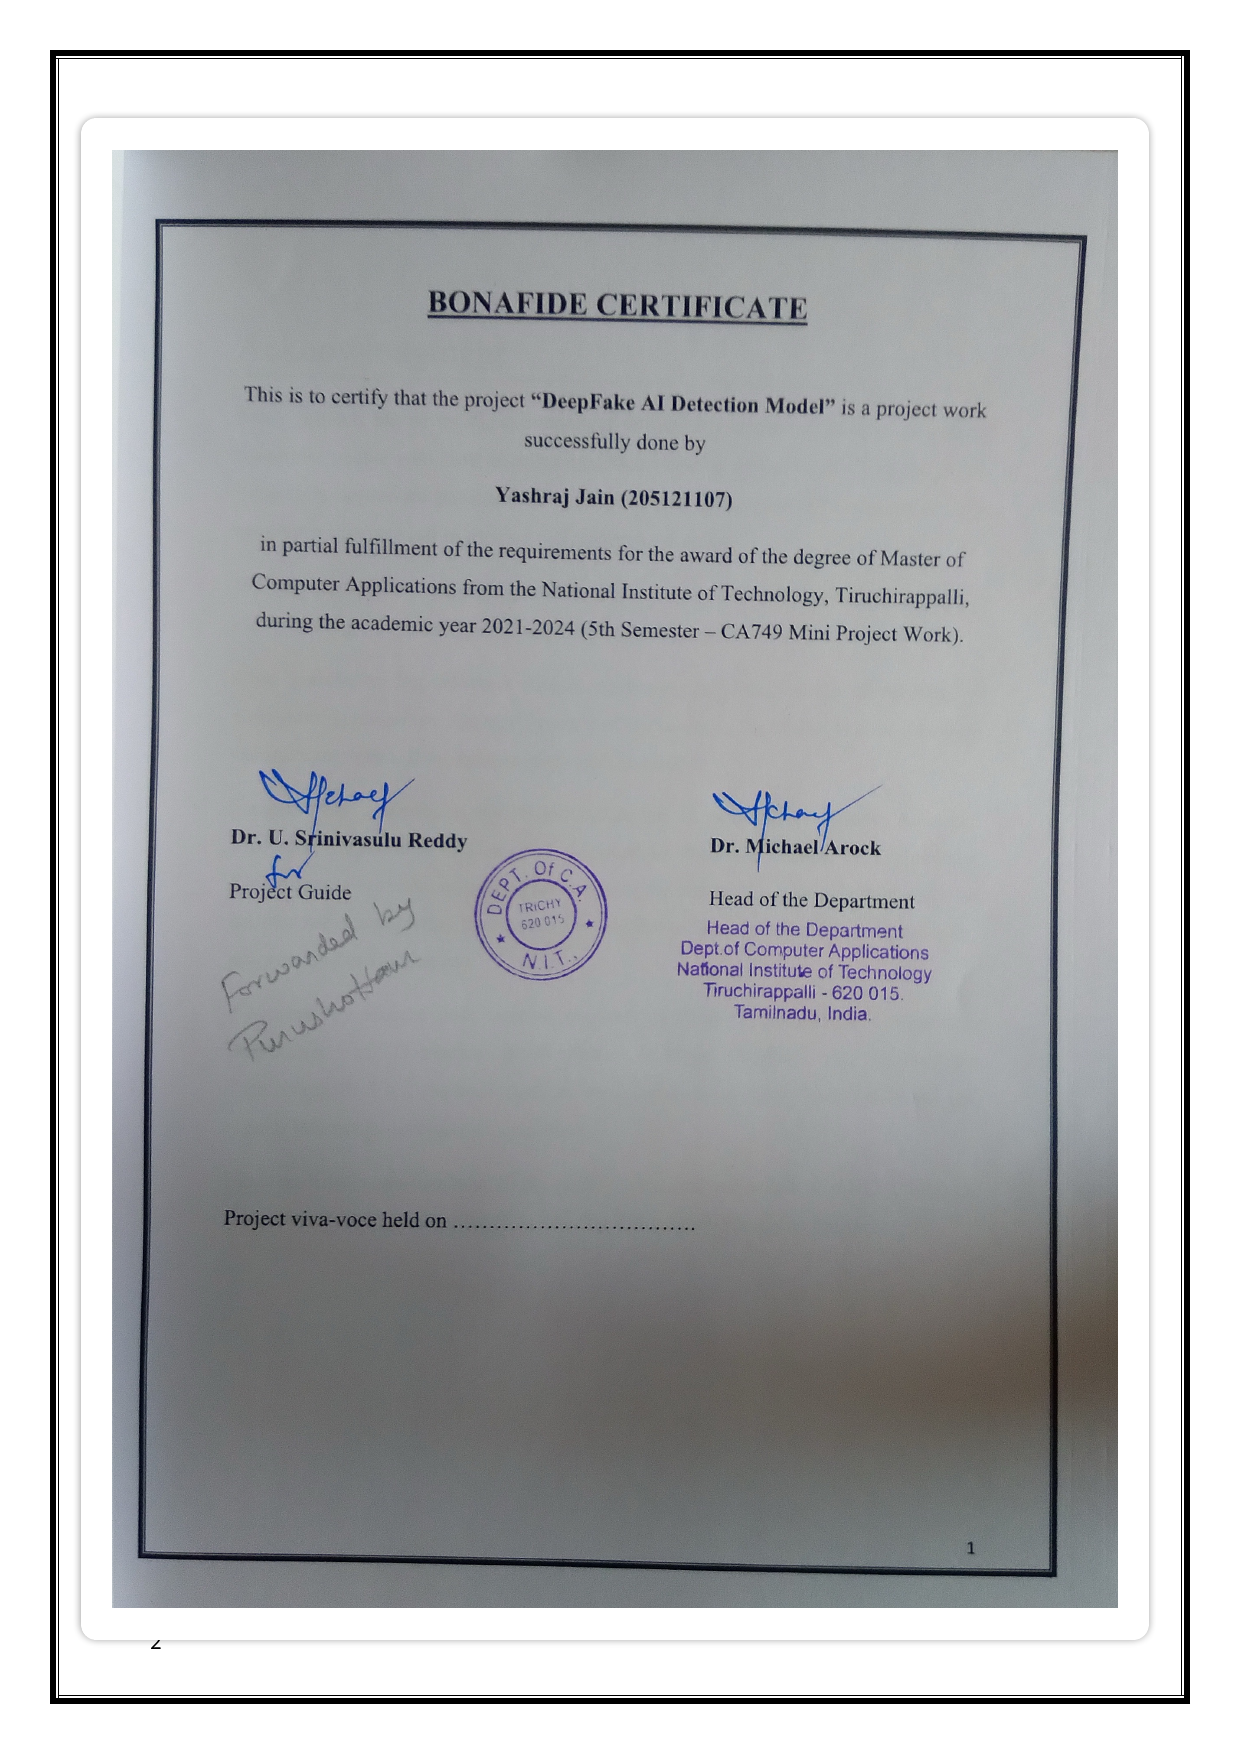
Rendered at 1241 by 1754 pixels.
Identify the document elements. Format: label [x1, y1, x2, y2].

picture [112, 150, 1118, 1608]
